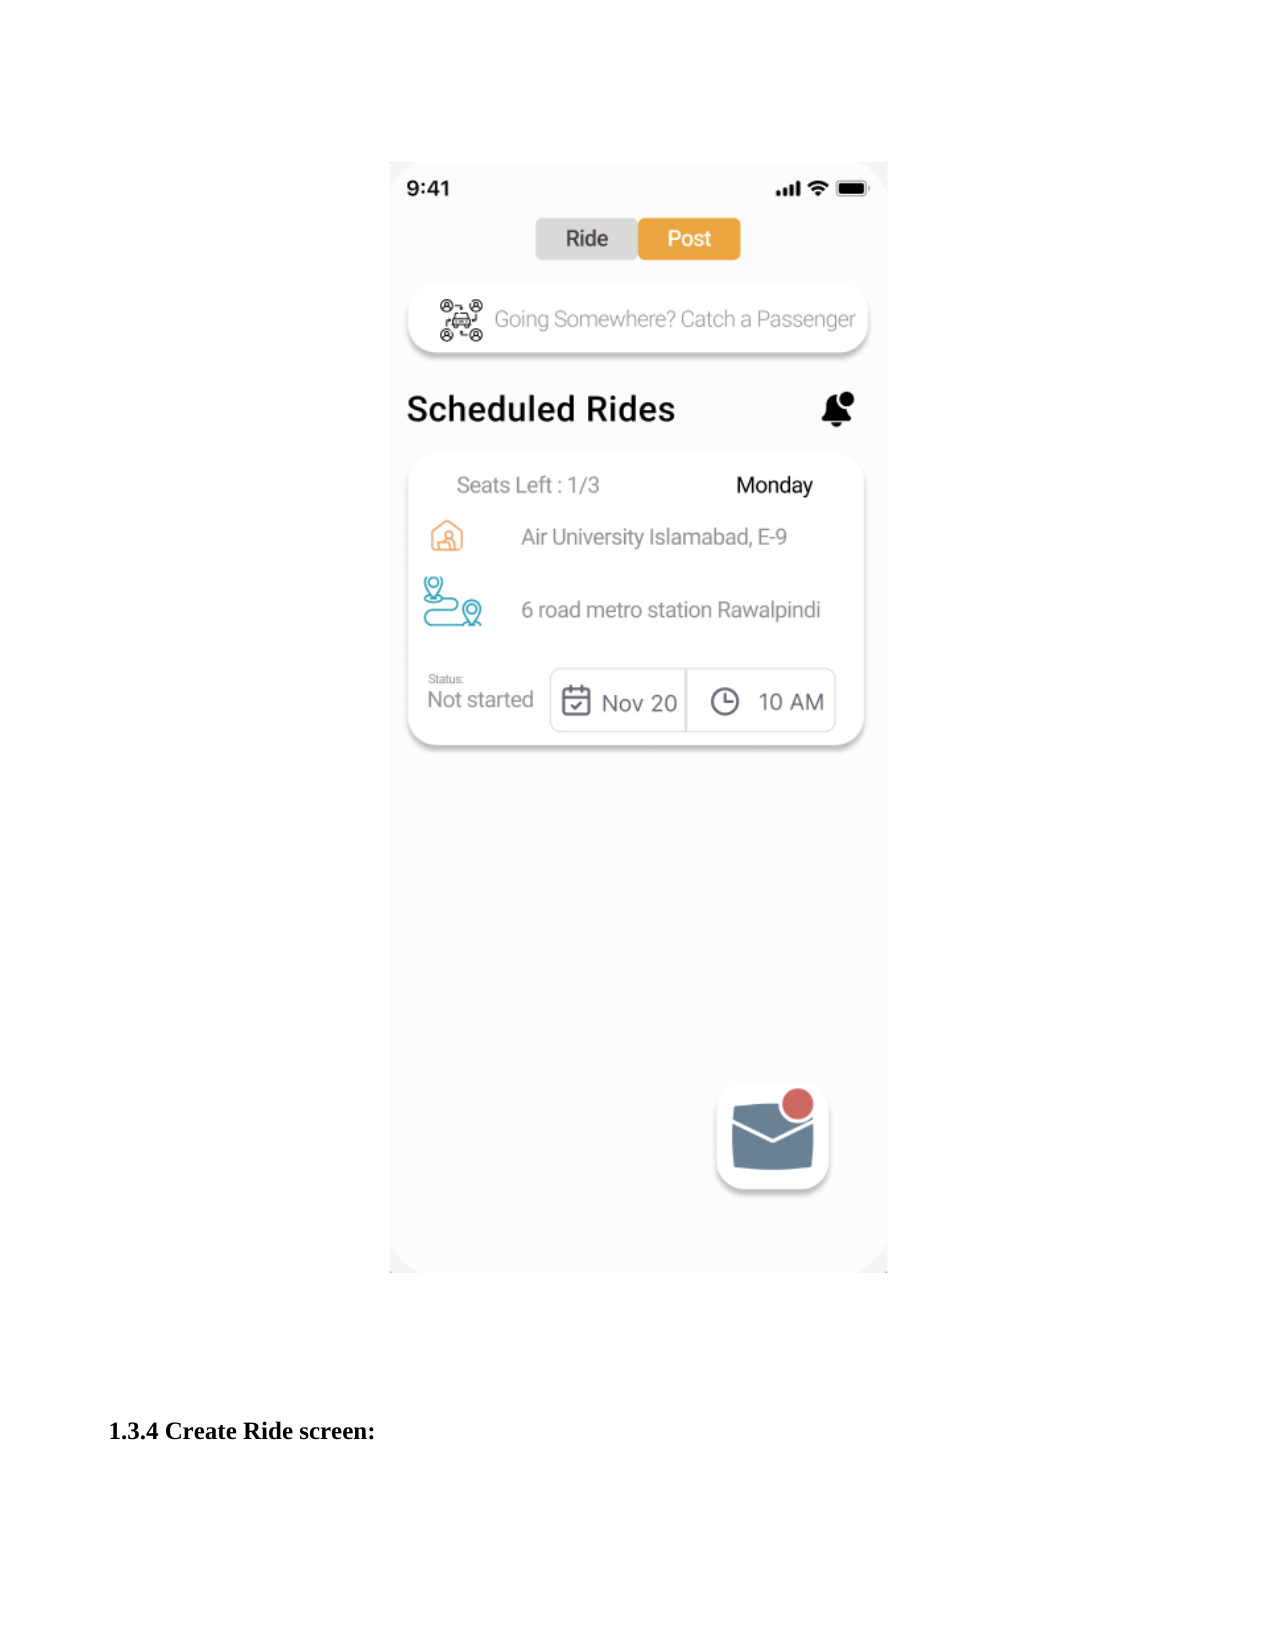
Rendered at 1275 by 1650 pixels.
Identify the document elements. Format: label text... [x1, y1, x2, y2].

picture [389, 162, 888, 1273]
text 1.3.4 Create Ride screen: [108, 1416, 1169, 1445]
